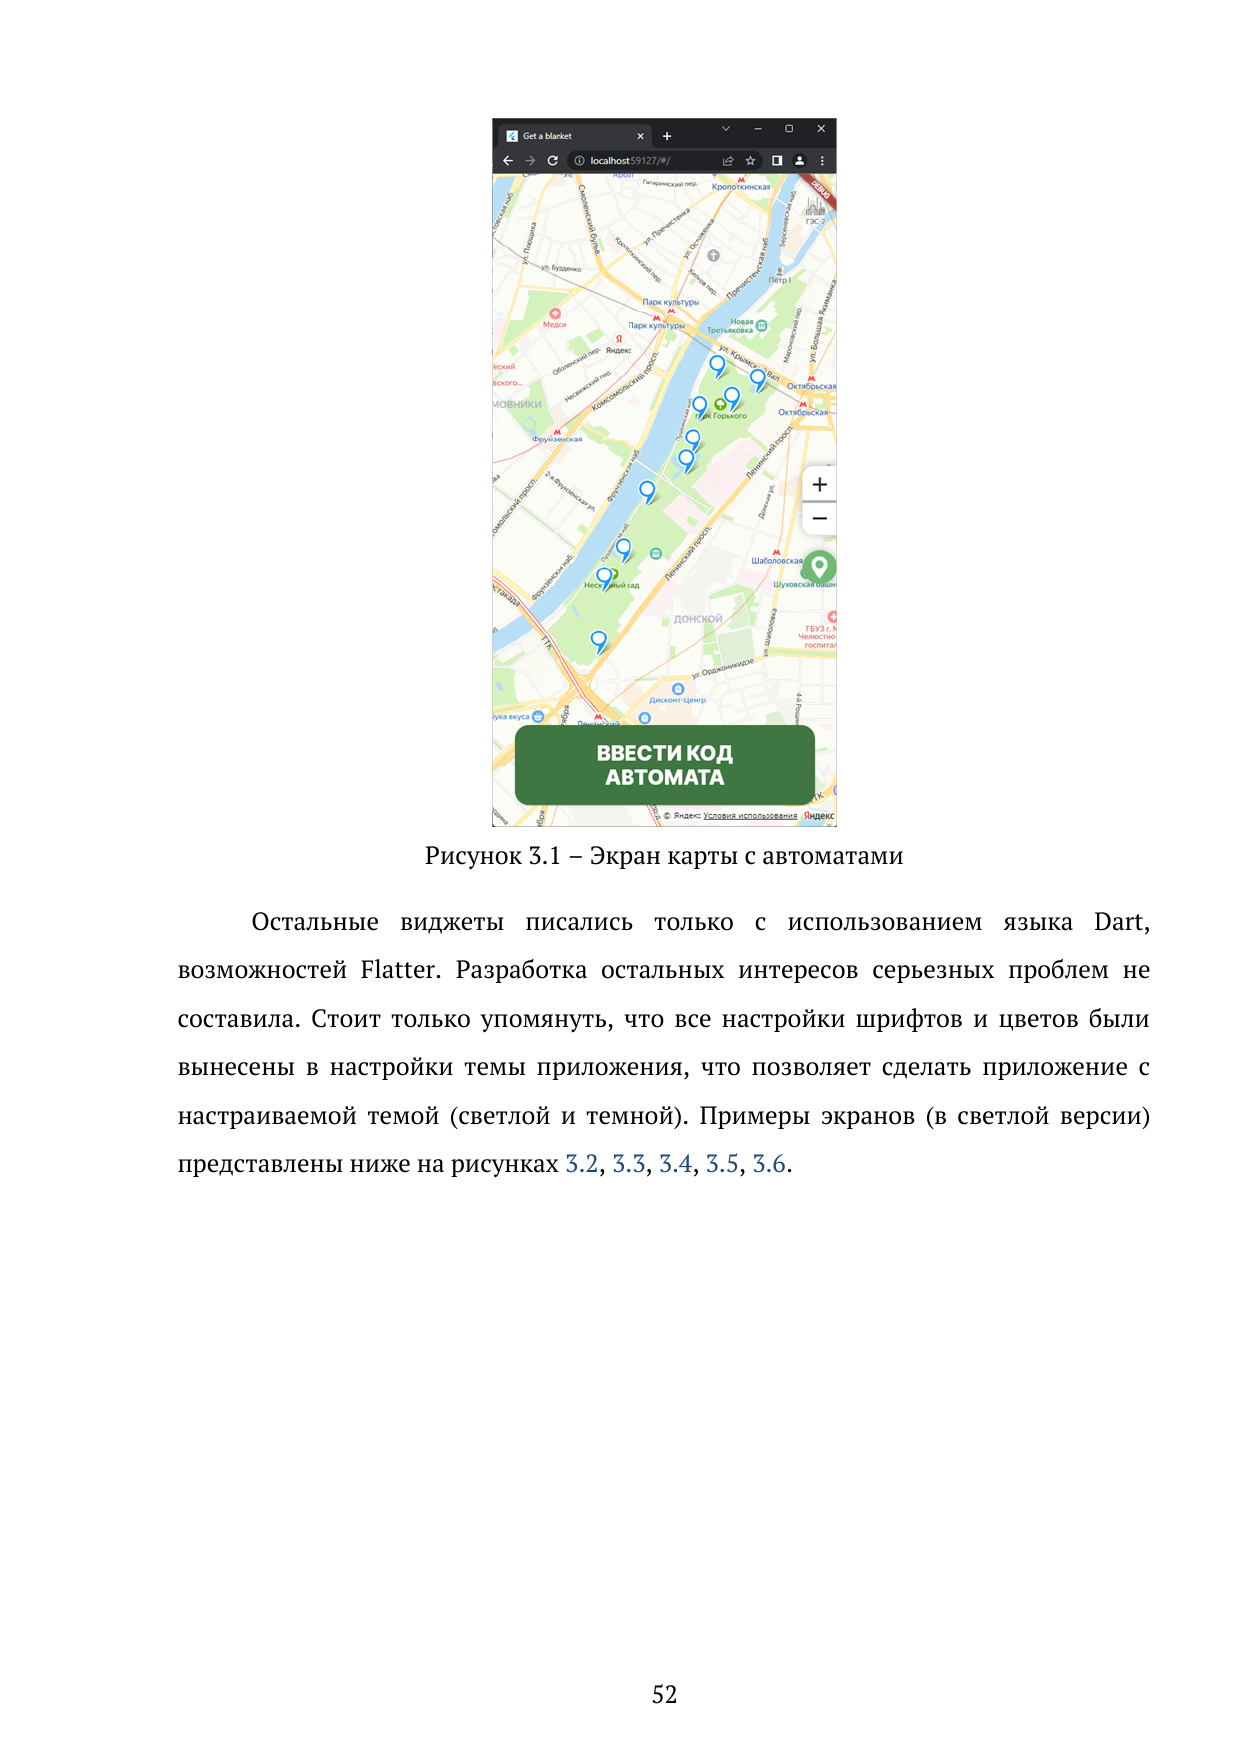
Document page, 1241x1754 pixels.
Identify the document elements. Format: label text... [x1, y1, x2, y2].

text Остальные виджеты писались только с использованием языка Dart, возможностей Flatter. Разработка остальных интересов серьезных проблем не составила. Стоит только упомянуть, что все настройки шрифтов и цветов были вынесены в настройки темы приложения, что позволяет сделать приложение с настраиваемой темой (светлой и темной). Примеры экранов (в светлой версии) представлены ниже на рисунках 3.2, 3.3, 3.4, 3.5, 3.6. [177, 904, 1152, 1179]
text Рисунок 3.1 – Экран карты с автоматами [177, 839, 1152, 872]
picture [492, 118, 837, 827]
